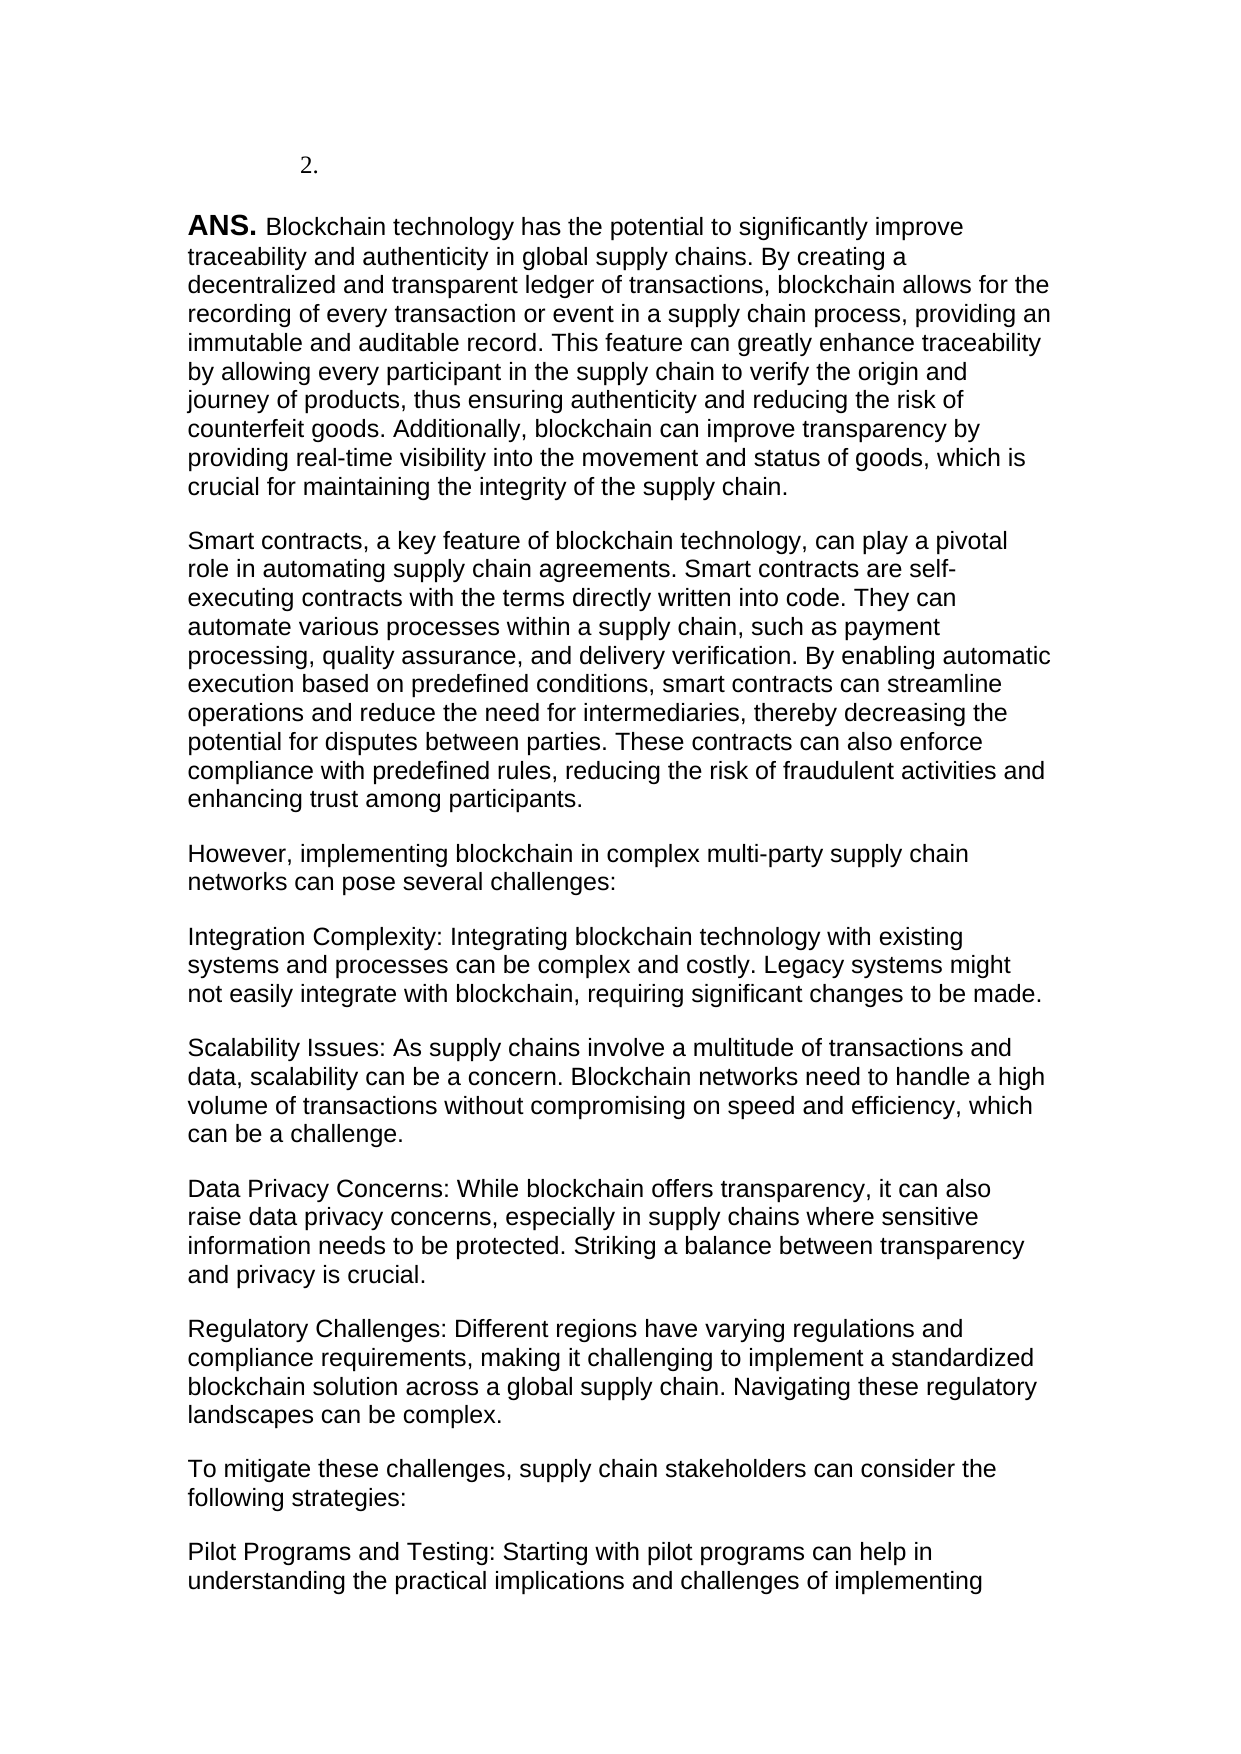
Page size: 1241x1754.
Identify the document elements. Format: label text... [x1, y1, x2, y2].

text Data Privacy Concerns: While blockchain offers transparency, it can also raise data privacy concerns, especially in supply chains where sensitive information needs to be protected. Striking a balance between transparency and privacy is crucial. [187, 1173, 1053, 1288]
text However, implementing blockchain in complex multi-party supply chain networks can pose several challenges: [187, 838, 1053, 896]
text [187, 1537, 1053, 1595]
text To mitigate these challenges, supply chain stakeholders can consider the following strategies: [187, 1454, 1053, 1512]
text Regulatory Challenges: Different regions have varying regulations and compliance requirements, making it challenging to implement a standardized blockchain solution across a global supply chain. Navigating these regulatory landscapes can be complex. [187, 1314, 1053, 1429]
text Scalability Issues: As supply chains involve a multitude of transactions and data, scalability can be a concern. Blockchain networks need to handle a high volume of transactions without compromising on speed and efficiency, which can be a challenge. [187, 1033, 1053, 1148]
text Smart contracts, a key feature of blockchain technology, can play a pivotal role in automating supply chain agreements. Smart contracts are self-executing contracts with the terms directly written into code. They can automate various processes within a supply chain, such as payment processing, quality assurance, and delivery verification. By enabling automatic execution based on predefined conditions, smart contracts can streamline operations and reduce the need for intermediaries, thereby decreasing the potential for disputes between parties. These contracts can also enforce compliance with predefined rules, reducing the risk of fraudulent activities and enhancing trust among participants. [187, 526, 1053, 813]
text Integration Complexity: Integrating blockchain technology with existing systems and processes can be complex and costly. Legacy systems might not easily integrate with blockchain, requiring significant changes to be made. [187, 921, 1053, 1008]
text ANS. Blockchain technology has the potential to significantly improve traceability and authenticity in global supply chains. By creating a decentralized and transparent ledger of transactions, blockchain allows for the recording of every transaction or event in a supply chain process, providing an immutable and auditable record. This feature can greatly enhance traceability by allowing every participant in the supply chain to verify the origin and journey of products, thus ensuring authenticity and reducing the risk of counterfeit goods. Additionally, blockchain can improve transparency by providing real-time visibility into the movement and status of goods, which is crucial for maintaining the integrity of the supply chain. [187, 208, 1053, 500]
